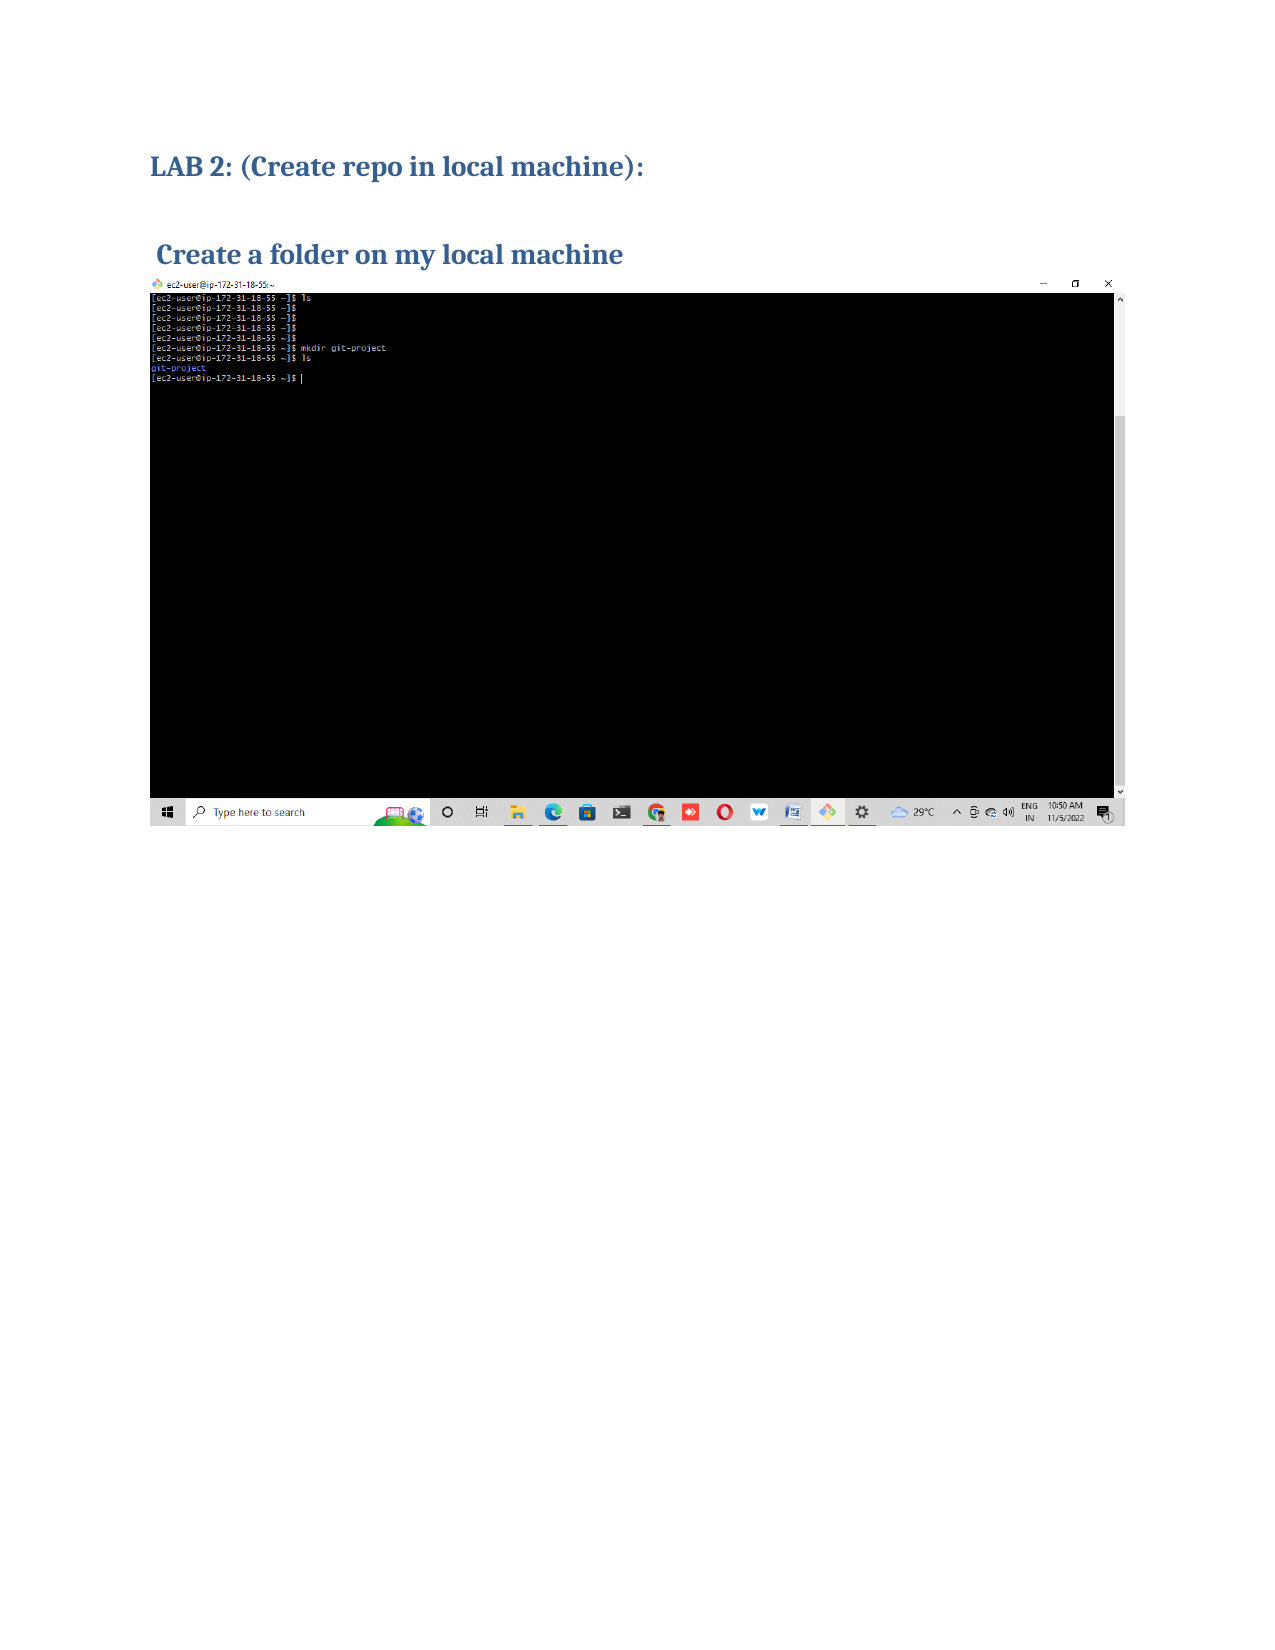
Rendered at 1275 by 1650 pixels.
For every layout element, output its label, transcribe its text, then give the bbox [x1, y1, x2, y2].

subtitle Create a folder on my local machine [150, 238, 1125, 272]
subtitle LAB 2: (Create repo in local machine): [150, 150, 1125, 183]
picture [150, 277, 1125, 826]
